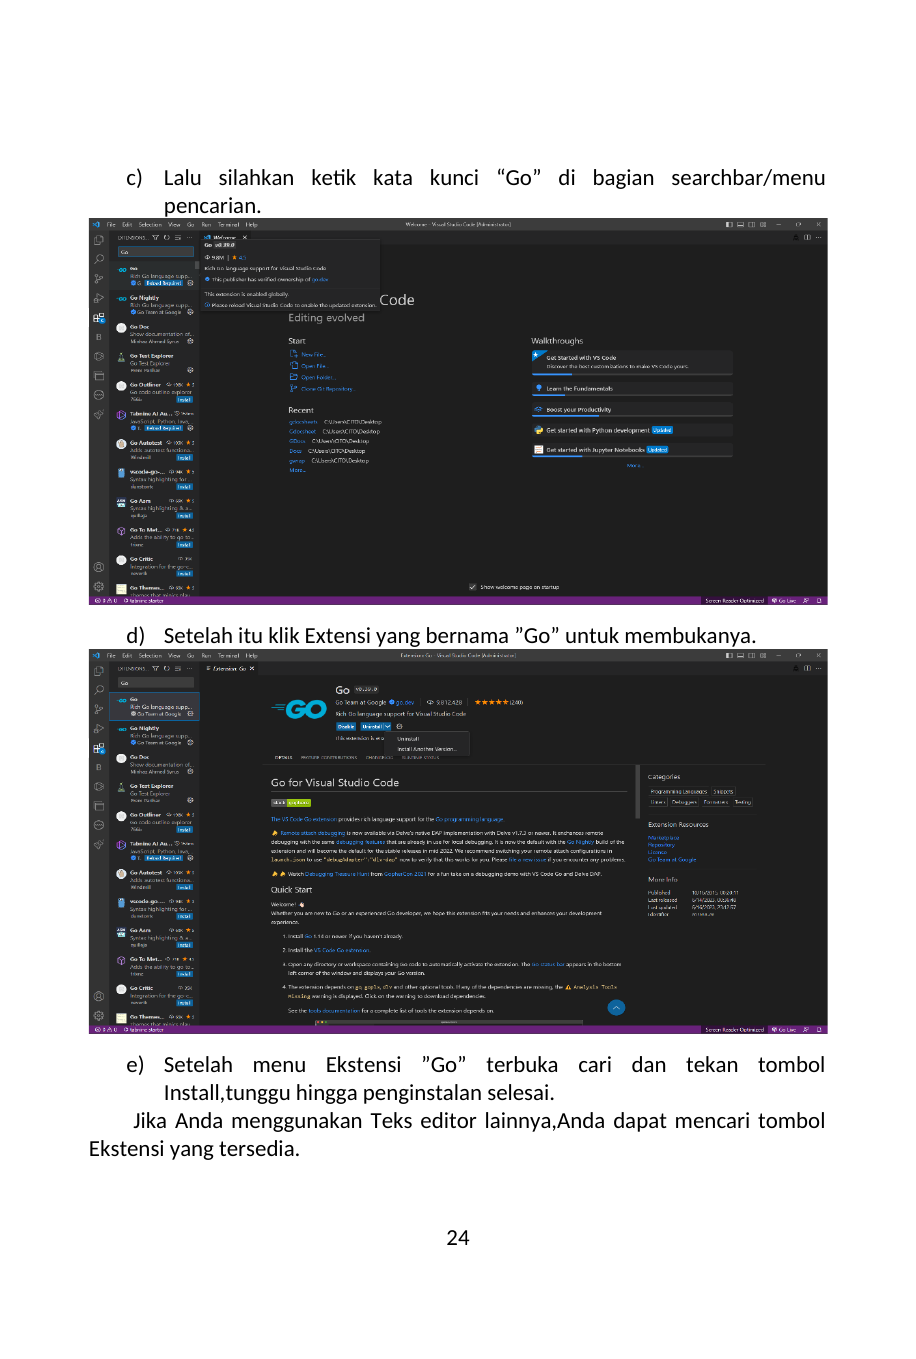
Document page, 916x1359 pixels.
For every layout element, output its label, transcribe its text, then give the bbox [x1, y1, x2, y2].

list Lalu silahkan ketik kata kunci “Go” di bagian searchbar/menu pencarian. [126, 163, 827, 218]
text Jika Anda menggunakan Teks editor lainnya,Anda dapat mencari tombol Ekstensi yang tersedia. [89, 1107, 827, 1163]
list Setelah menu Ekstensi ”Go” terbuka cari dan tekan tombol Install,tunggu hingga penginstalan selesai. [126, 1051, 827, 1107]
picture [88, 649, 828, 1034]
picture [88, 218, 828, 605]
list Setelah itu klik Extensi yang bernama ”Go” untuk membukanya. [126, 621, 827, 649]
